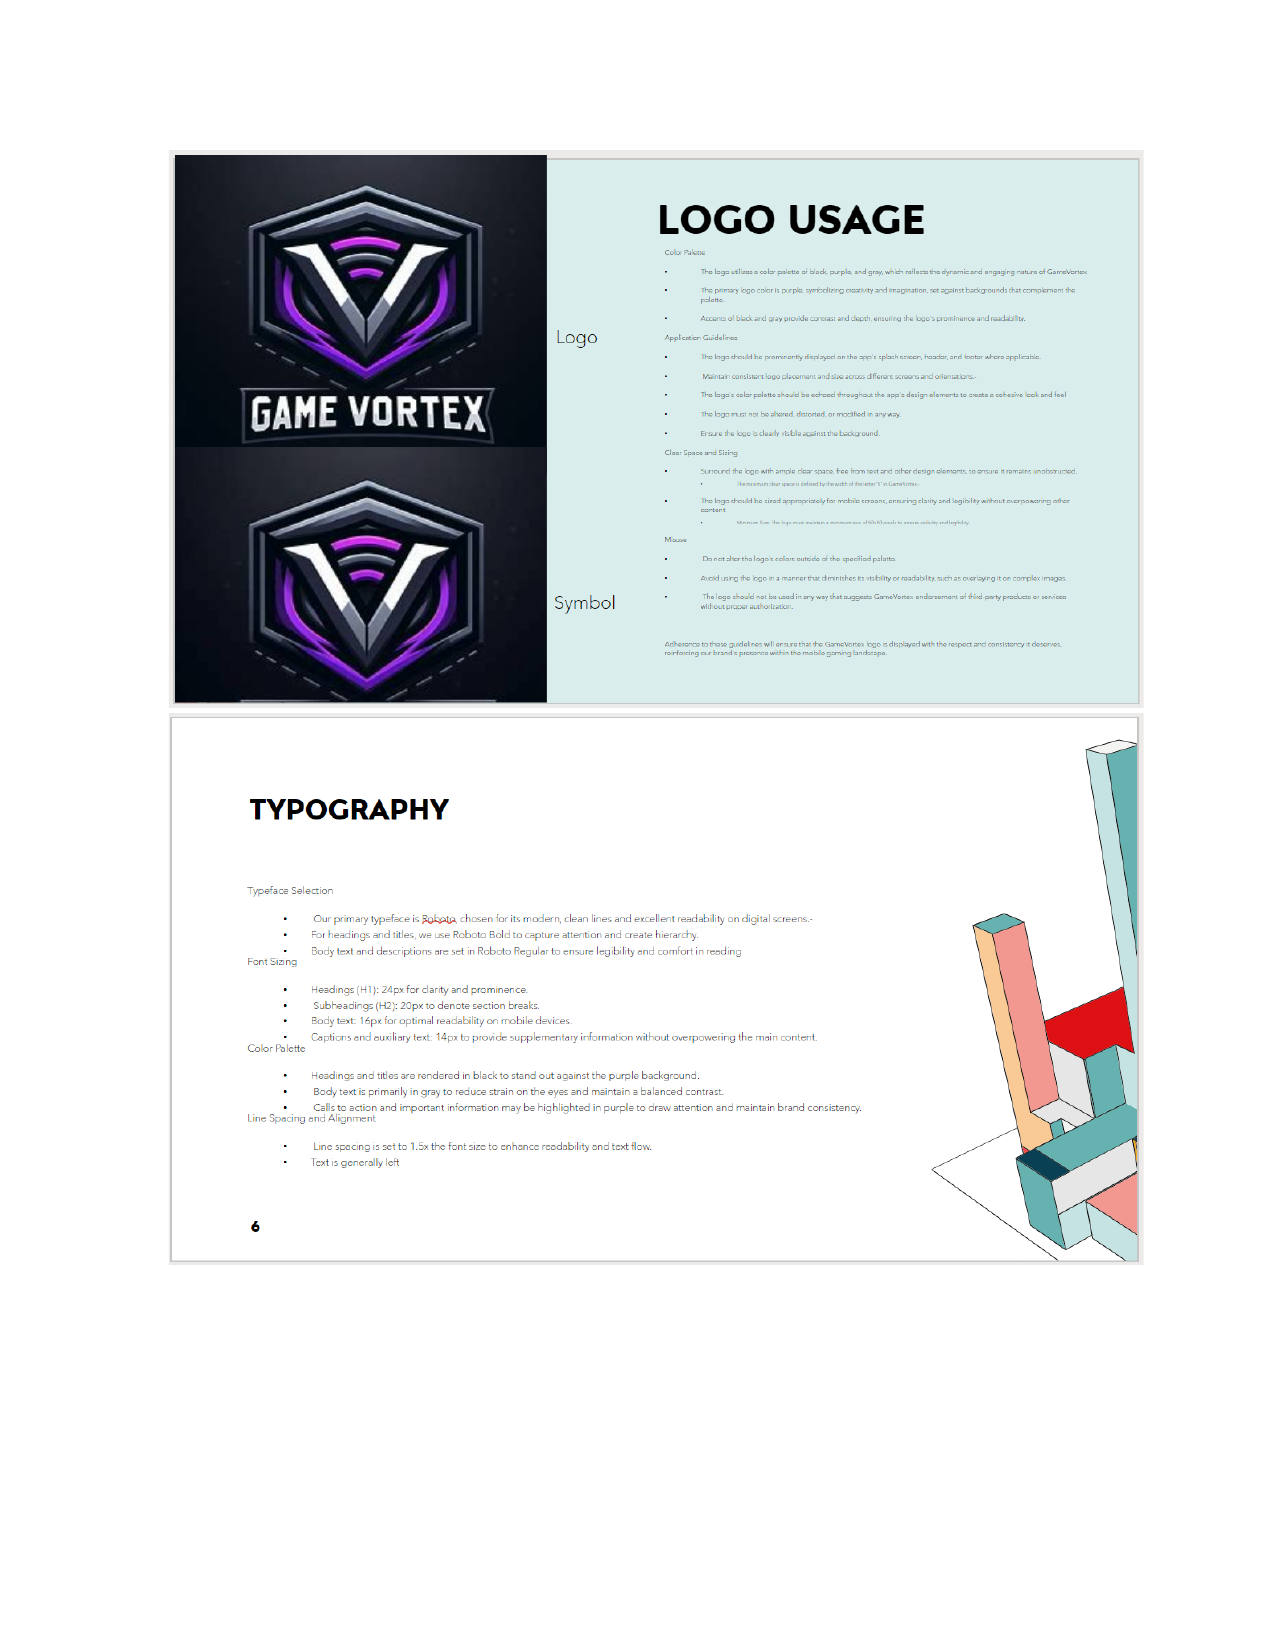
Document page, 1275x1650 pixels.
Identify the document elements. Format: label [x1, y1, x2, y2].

text [150, 150, 1125, 1265]
